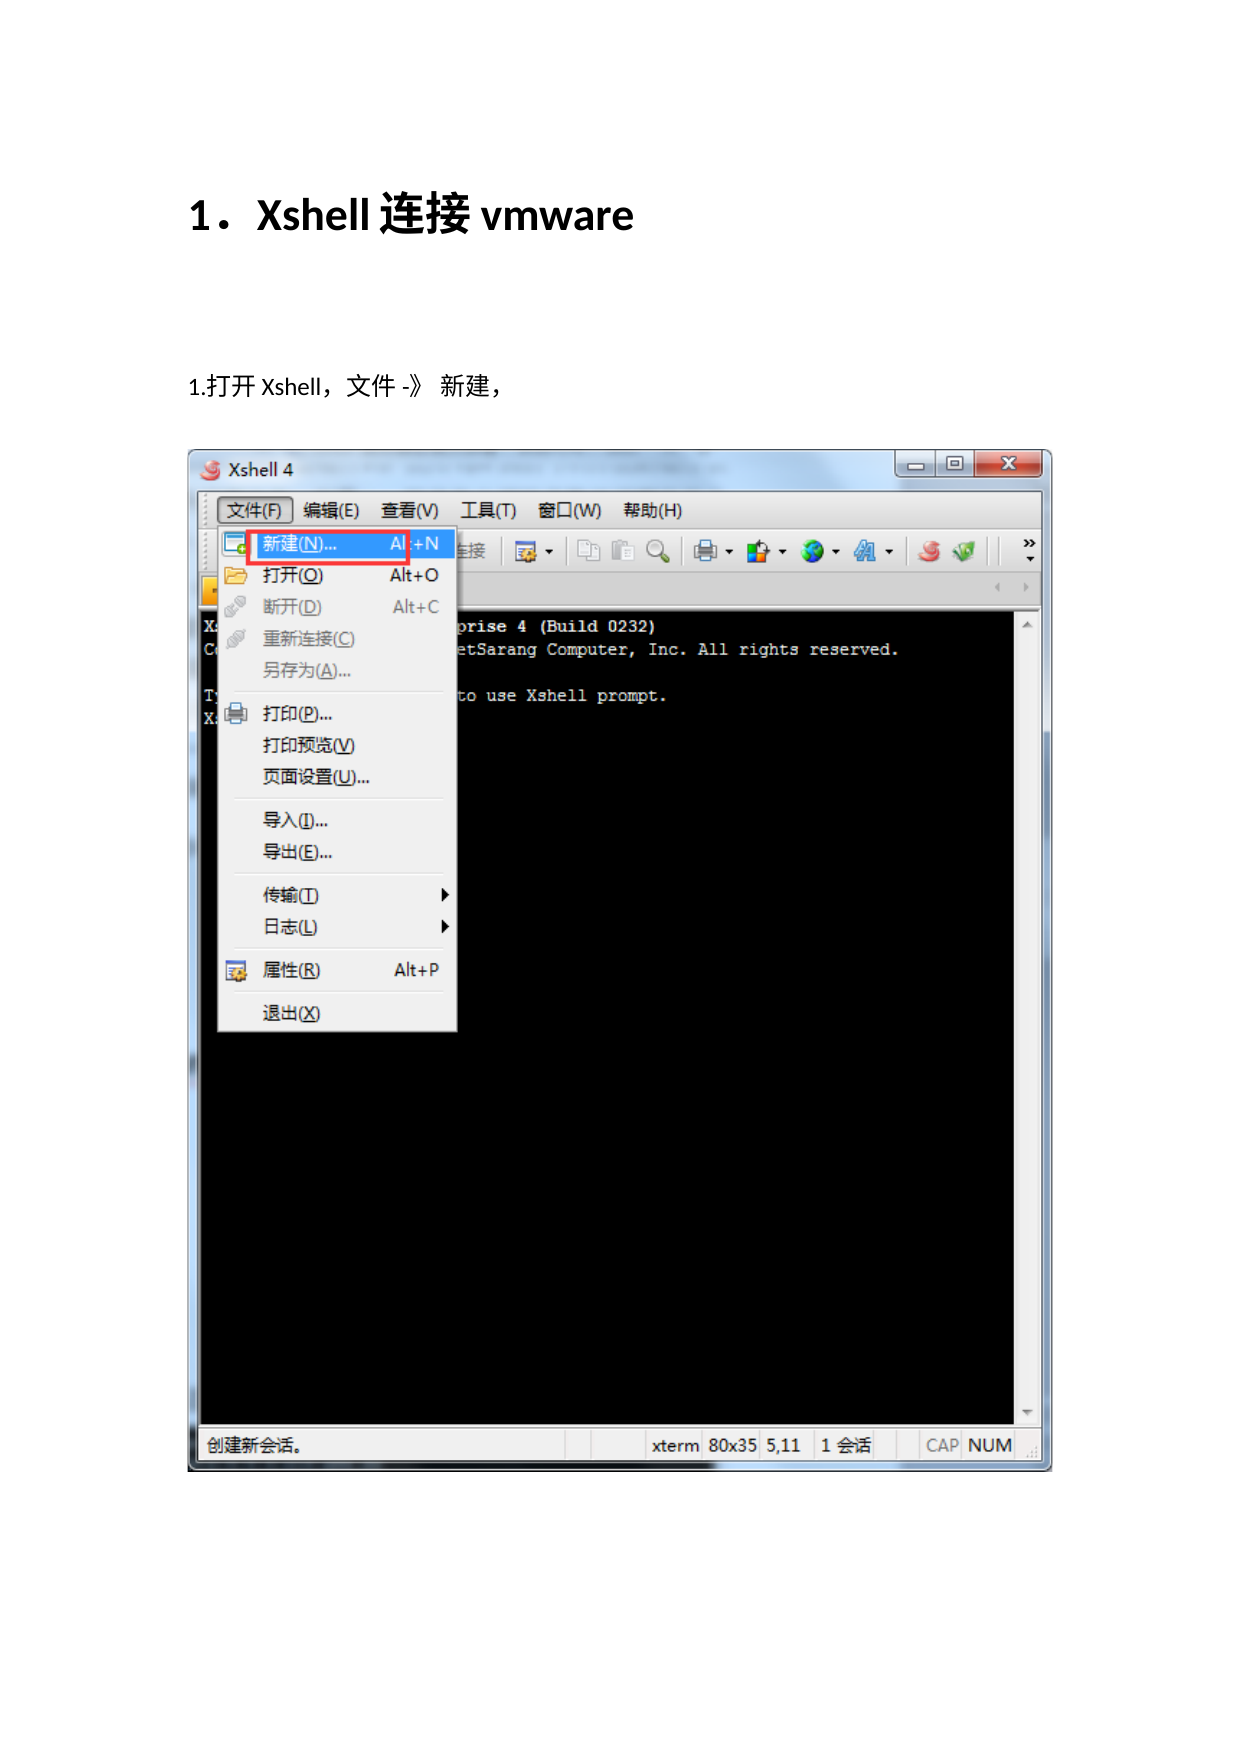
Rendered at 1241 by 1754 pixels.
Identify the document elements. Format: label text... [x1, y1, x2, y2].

text 1.打开Xshell，文件 -》 新建， [187, 352, 1053, 417]
picture [187, 449, 1053, 1472]
subtitle 1．Xshell连接vmware [187, 162, 1053, 259]
